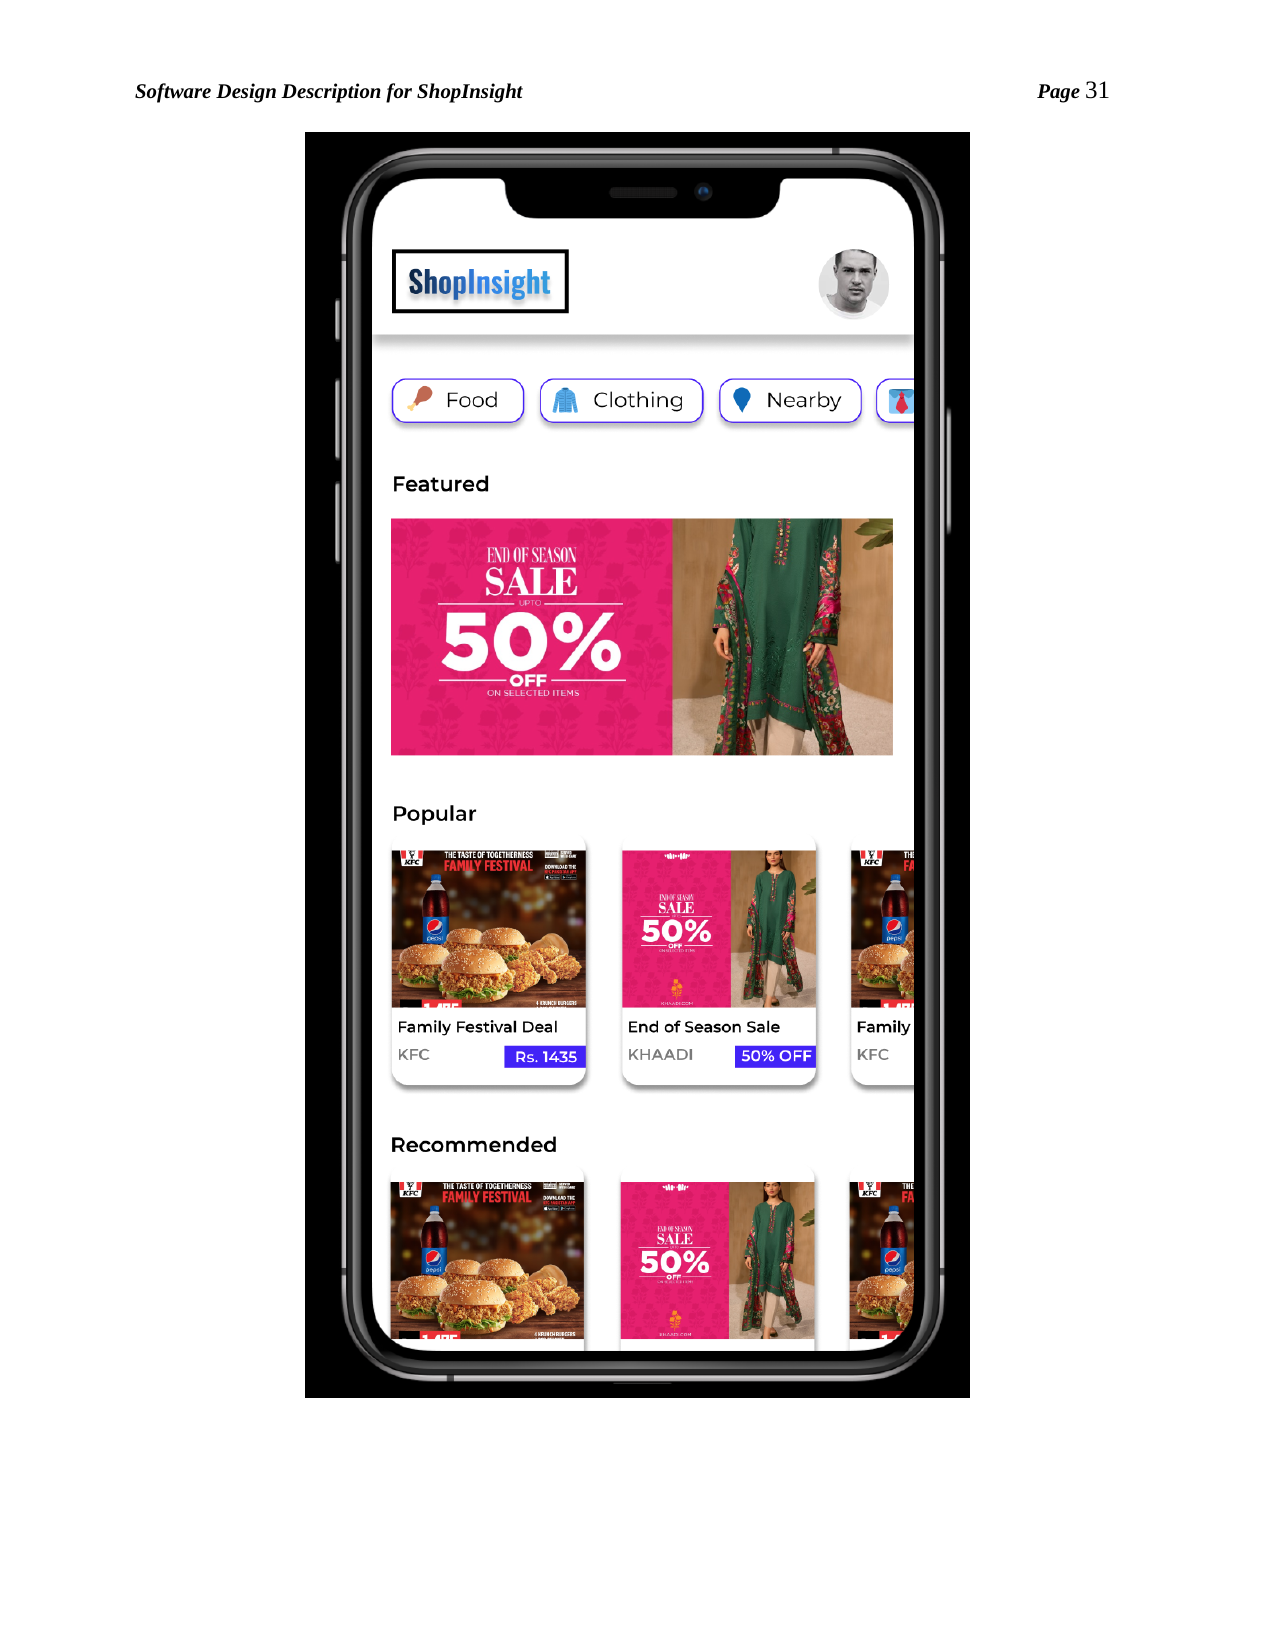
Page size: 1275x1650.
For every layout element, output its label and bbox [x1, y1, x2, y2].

picture [305, 132, 970, 1398]
